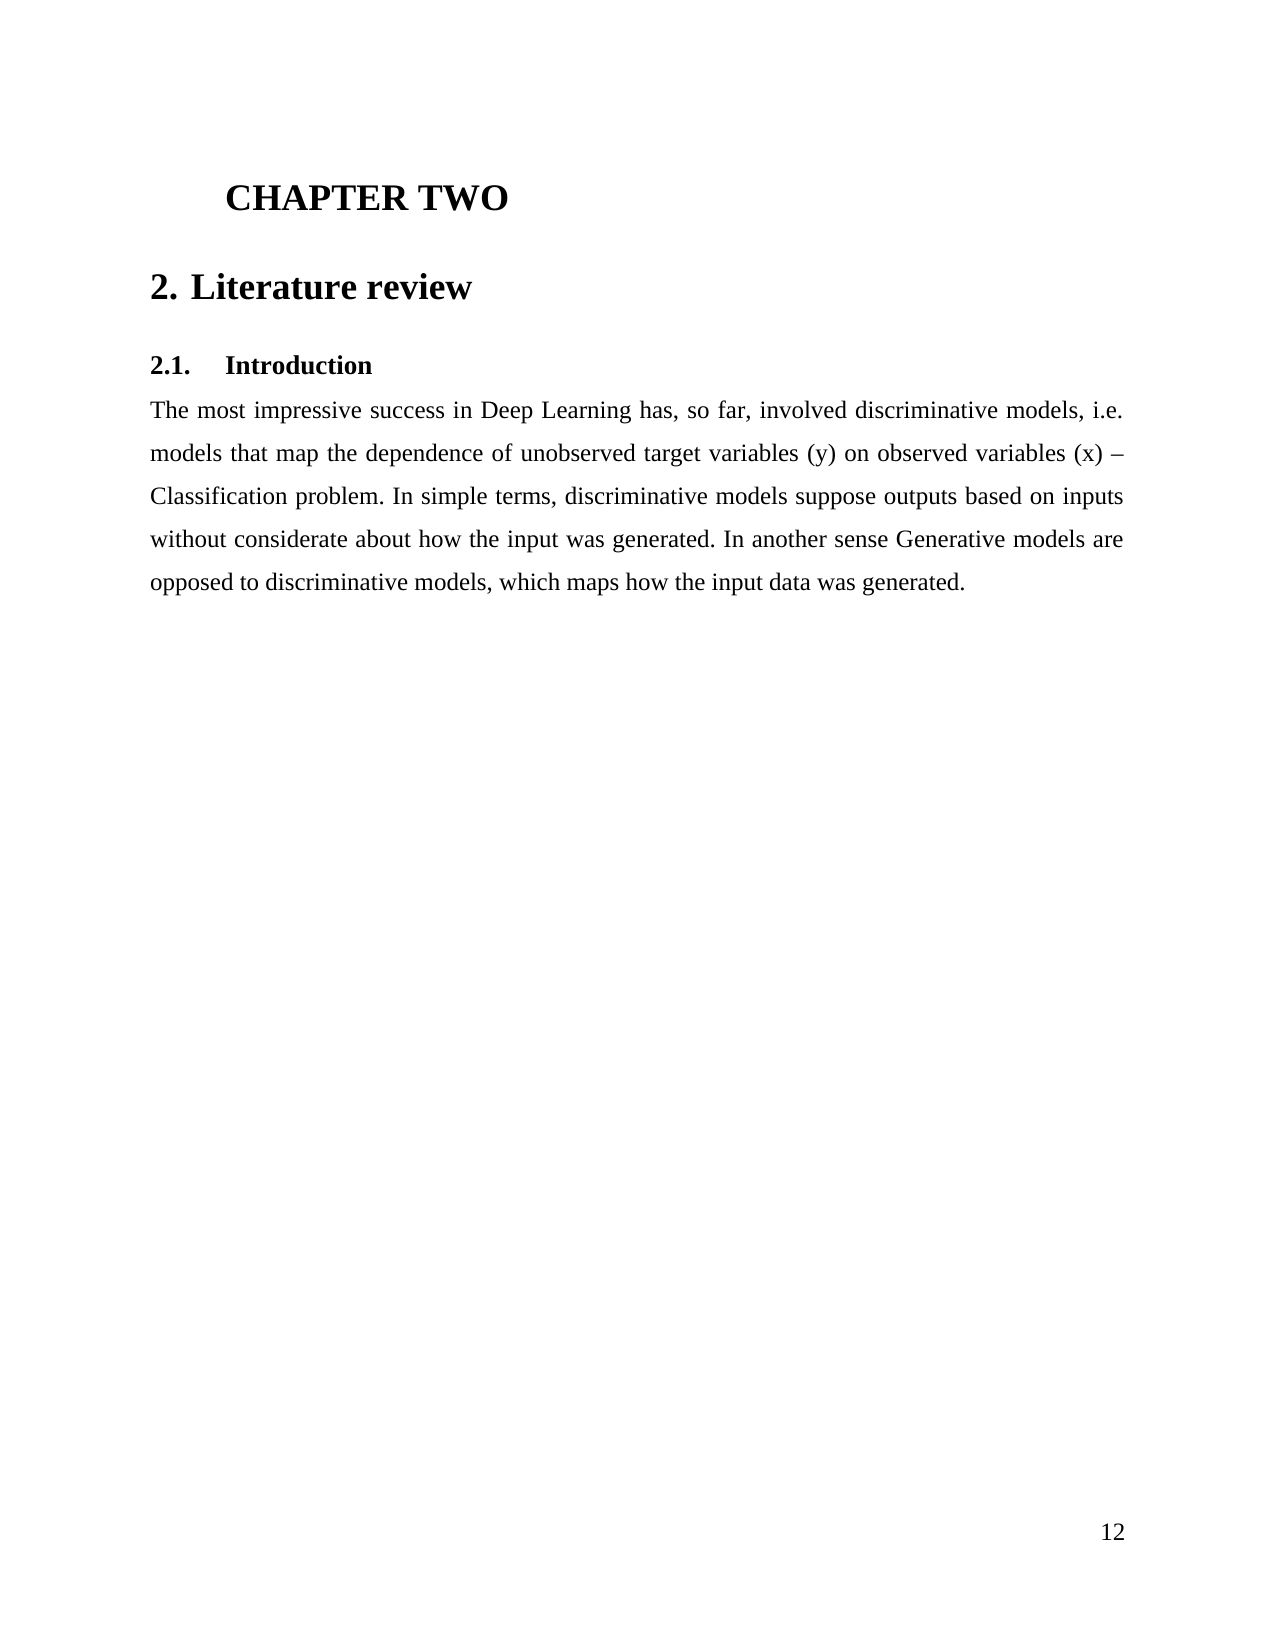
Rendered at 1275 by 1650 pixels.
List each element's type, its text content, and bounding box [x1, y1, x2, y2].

subtitle Introduction [150, 349, 1125, 380]
subtitle CHAPTER TWO [225, 175, 1147, 218]
text The most impressive success in Deep Learning has, so far, involved discriminative models, i.e. models that map the dependence of unobserved target variables (y) on observed variables (x) – Classification problem. In simple terms, discriminative models suppose outputs based on inputs without considerate about how the input was generated. In another sense Generative models are opposed to discriminative models, which maps how the input data was generated. [150, 395, 1125, 596]
subtitle Literature review [150, 265, 1125, 308]
